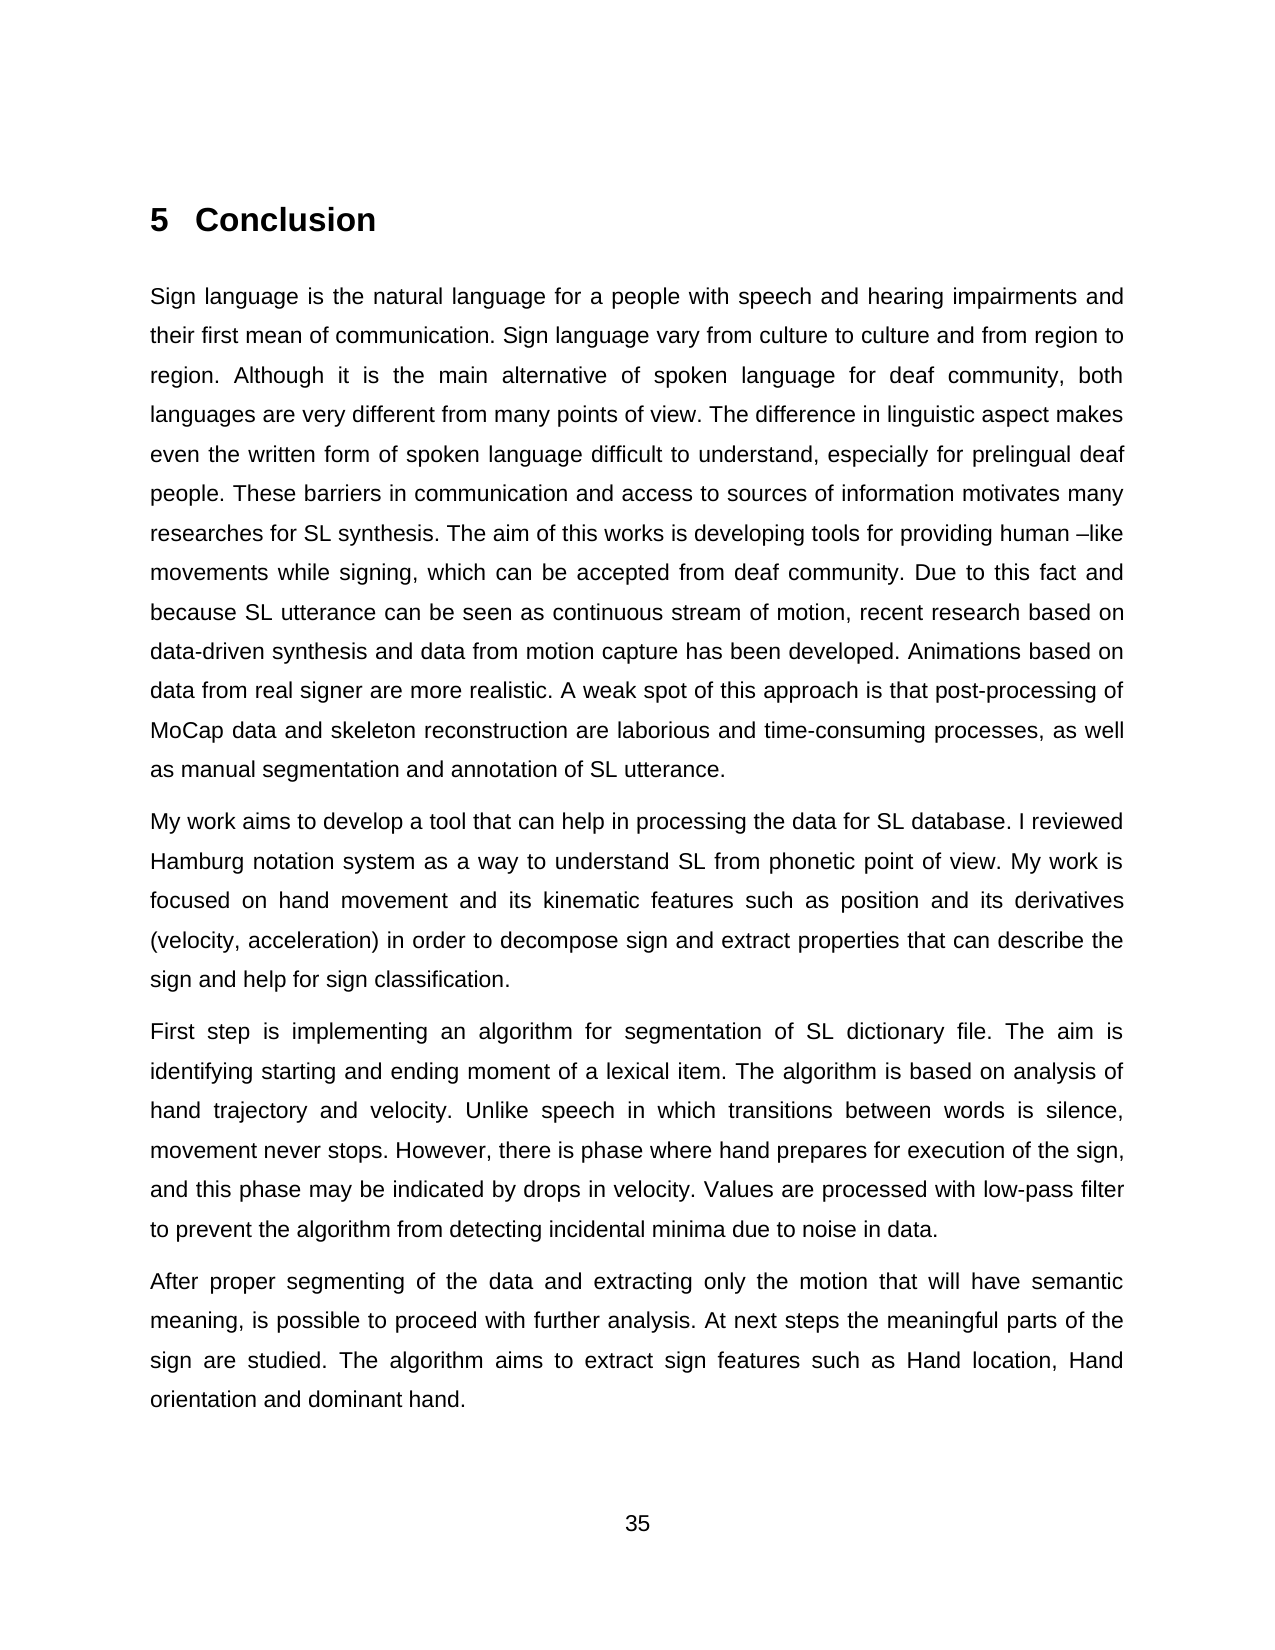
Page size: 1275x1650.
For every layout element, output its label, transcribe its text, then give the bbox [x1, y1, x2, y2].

text First step is implementing an algorithm for segmentation of SL dictionary file. The aim is identifying starting and ending moment of a lexical item. The algorithm is based on analysis of hand trajectory and velocity. Unlike speech in which transitions between words is silence, movement never stops. However, there is phase where hand prepares for execution of the sign, and this phase may be indicated by drops in velocity. Values are processed with low-pass filter to prevent the algorithm from detecting incidental minima due to noise in data. [150, 1018, 1125, 1242]
text Sign language is the natural language for a people with speech and hearing impairments and their first mean of communication. Sign language vary from culture to culture and from region to region. Although it is the main alternative of spoken language for deaf community, both languages are very different from many points of view. The difference in linguistic aspect makes even the written form of spoken language difficult to understand, especially for prelingual deaf people. These barriers in communication and access to sources of information motivates many researches for SL synthesis. The aim of this works is developing tools for providing human –like movements while signing, which can be accepted from deaf community. Due to this fact and because SL utterance can be seen as continuous stream of motion, recent research based on data-driven synthesis and data from motion capture has been developed. Animations based on data from real signer are more realistic. A weak spot of this approach is that post-processing of MoCap data and skeleton reconstruction are laborious and time-consuming processes, as well as manual segmentation and annotation of SL utterance. [150, 283, 1125, 783]
text After proper segmenting of the data and extracting only the motion that will have semantic meaning, is possible to proceed with further analysis. At next steps the meaningful parts of the sign are studied. The algorithm aims to extract sign features such as Hand location, Hand orientation and dominant hand. [150, 1268, 1125, 1412]
subtitle Conclusion [150, 200, 1125, 238]
text My work aims to develop a tool that can help in processing the data for SL database. I reviewed Hamburg notation system as a way to understand SL from phonetic point of view. My work is focused on hand movement and its kinematic features such as position and its derivatives (velocity, acceleration) in order to decompose sign and extract properties that can describe the sign and help for sign classification. [150, 808, 1125, 993]
